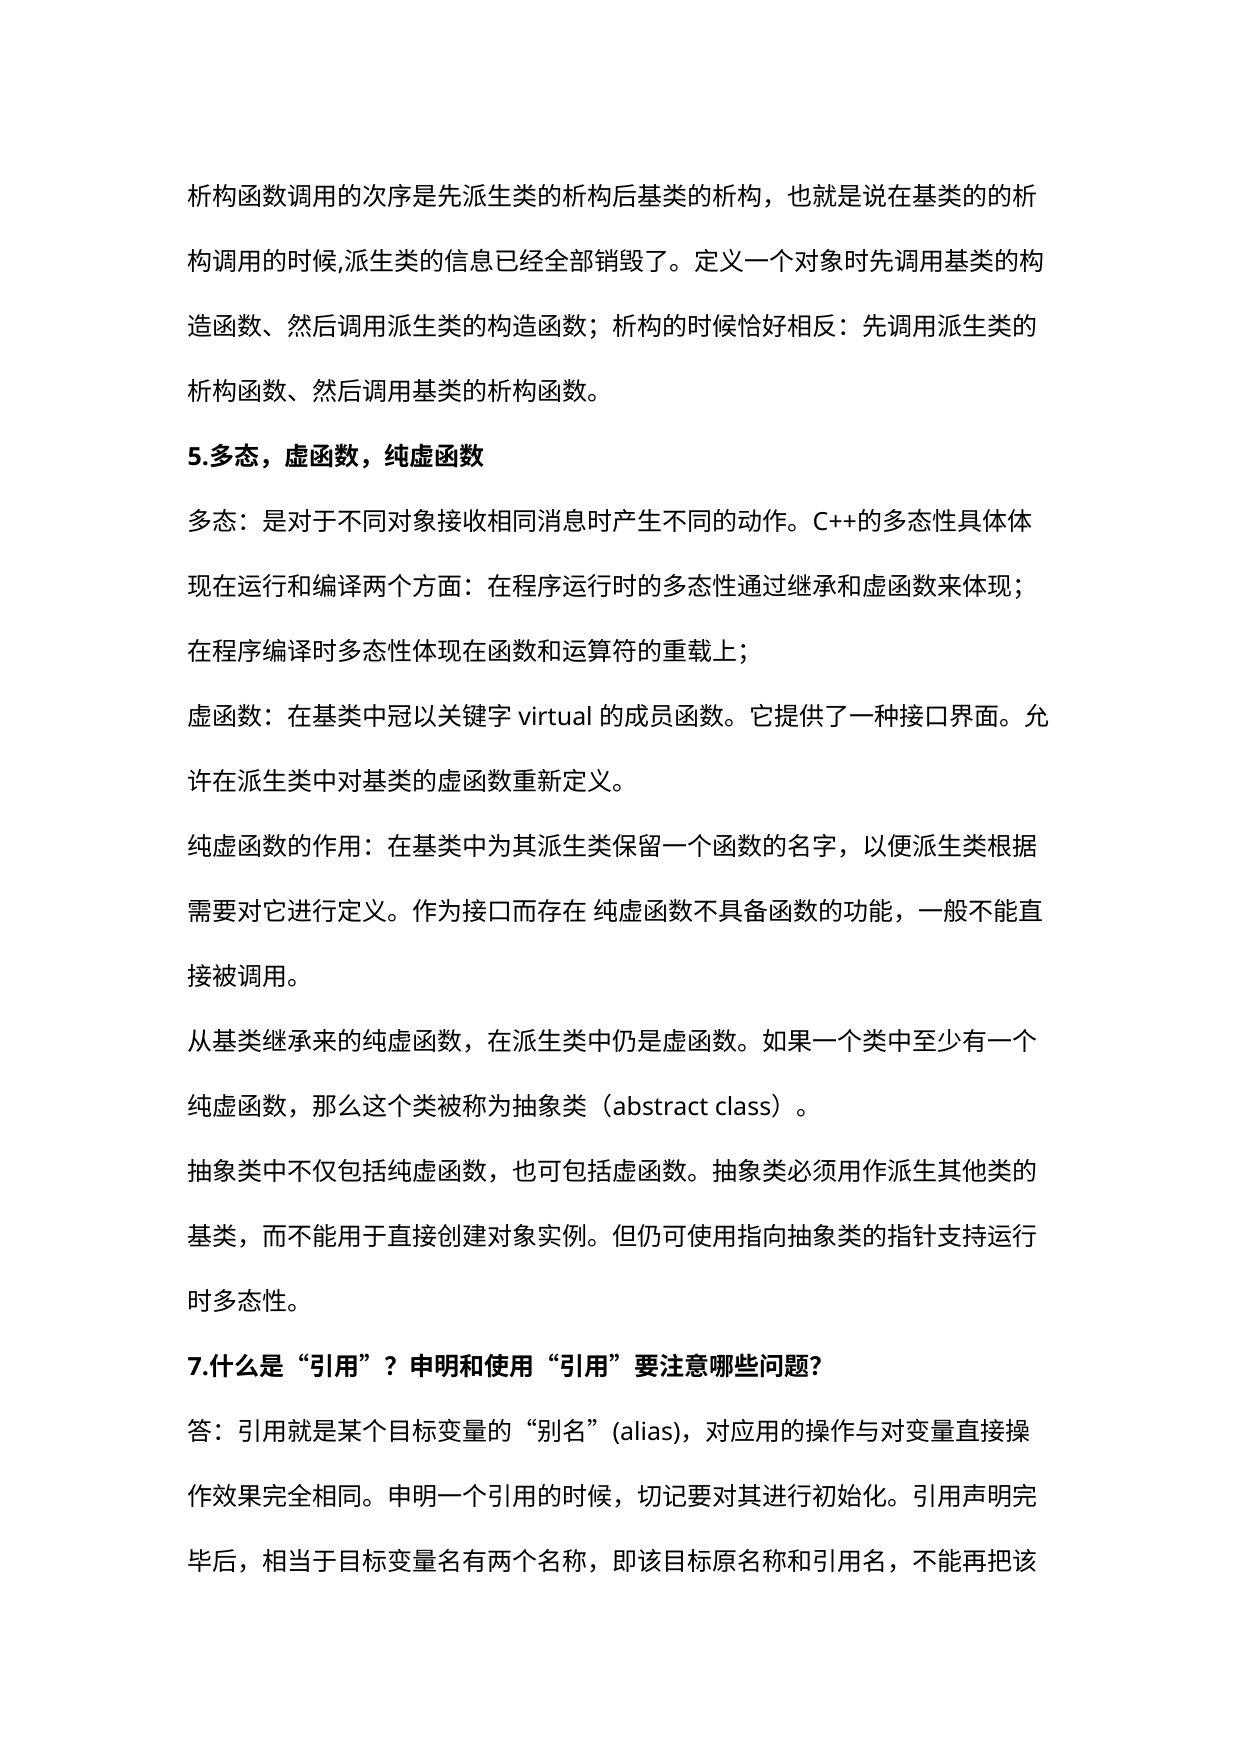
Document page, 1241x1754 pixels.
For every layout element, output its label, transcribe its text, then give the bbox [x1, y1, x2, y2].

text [187, 1397, 1053, 1592]
text 虚函数：在基类中冠以关键字 virtual 的成员函数。它提供了一种接口界面。允许在派生类中对基类的虚函数重新定义。 [187, 682, 1053, 812]
text 5.多态，虚函数，纯虚函数 [187, 422, 1053, 487]
text 抽象类中不仅包括纯虚函数，也可包括虚函数。抽象类必须用作派生其他类的基类，而不能用于直接创建对象实例。但仍可使用指向抽象类的指针支持运行时多态性。 [187, 1137, 1053, 1332]
text 多态：是对于不同对象接收相同消息时产生不同的动作。C++的多态性具体体现在运行和编译两个方面：在程序运行时的多态性通过继承和虚函数来体现； [187, 487, 1053, 617]
text 纯虚函数的作用：在基类中为其派生类保留一个函数的名字，以便派生类根据需要对它进行定义。作为接口而存在 纯虚函数不具备函数的功能，一般不能直接被调用。 [187, 812, 1053, 1007]
text 从基类继承来的纯虚函数，在派生类中仍是虚函数。如果一个类中至少有一个纯虚函数，那么这个类被称为抽象类（abstract class）。 [187, 1007, 1053, 1137]
text 析构函数调用的次序是先派生类的析构后基类的析构，也就是说在基类的的析构调用的时候,派生类的信息已经全部销毁了。定义一个对象时先调用基类的构造函数、然后调用派生类的构造函数；析构的时候恰好相反：先调用派生类的析构函数、然后调用基类的析构函数。 [187, 162, 1053, 422]
text 在程序编译时多态性体现在函数和运算符的重载上； [187, 617, 1053, 682]
text 7.什么是“引用”？申明和使用“引用”要注意哪些问题？ [187, 1332, 1053, 1397]
